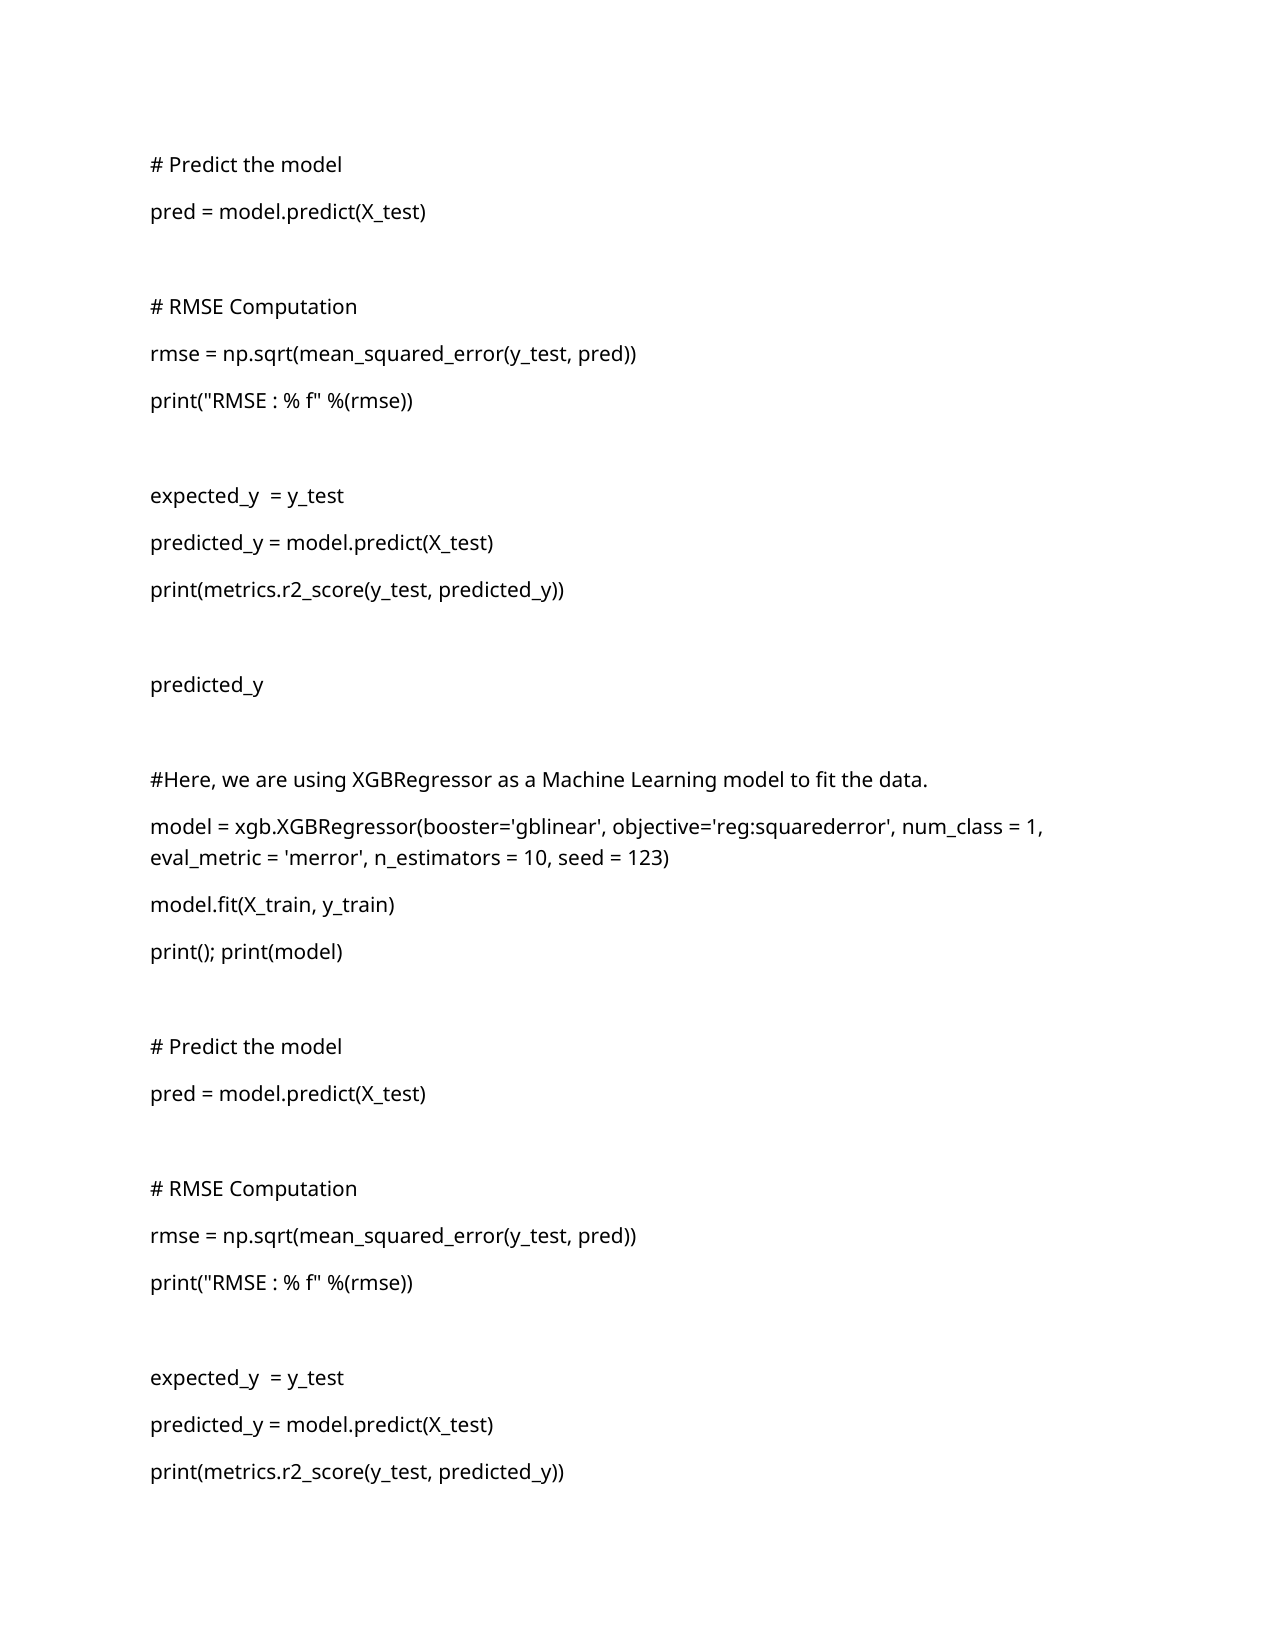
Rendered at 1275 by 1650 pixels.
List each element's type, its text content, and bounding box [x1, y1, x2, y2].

text model.fit(X_train, y_train) [150, 890, 1125, 918]
text predicted_y [150, 670, 1125, 699]
text pred = model.predict(X_test) [150, 197, 1125, 226]
text # RMSE Computation [150, 1174, 1125, 1202]
text expected_y = y_test [150, 481, 1125, 509]
text model = xgb.XGBRegressor(booster='gblinear', objective='reg:squarederror', num_class = 1, eval_metric = 'merror', n_estimators = 10, seed = 123) [150, 812, 1125, 871]
text pred = model.predict(X_test) [150, 1079, 1125, 1108]
text print(metrics.r2_score(y_test, predicted_y)) [150, 1457, 1125, 1486]
text print(metrics.r2_score(y_test, predicted_y)) [150, 576, 1125, 604]
text predicted_y = model.predict(X_test) [150, 1410, 1125, 1439]
text # RMSE Computation [150, 292, 1125, 320]
text # Predict the model [150, 1032, 1125, 1060]
text rmse = np.sqrt(mean_squared_error(y_test, pred)) [150, 339, 1125, 368]
text print("RMSE : % f" %(rmse)) [150, 386, 1125, 415]
text #Here, we are using XGBRegressor as a Machine Learning model to fit the data. [150, 765, 1125, 793]
text predicted_y = model.predict(X_test) [150, 528, 1125, 557]
text rmse = np.sqrt(mean_squared_error(y_test, pred)) [150, 1221, 1125, 1249]
text expected_y = y_test [150, 1363, 1125, 1391]
text # Predict the model [150, 150, 1125, 178]
text print(); print(model) [150, 937, 1125, 966]
text print("RMSE : % f" %(rmse)) [150, 1268, 1125, 1297]
